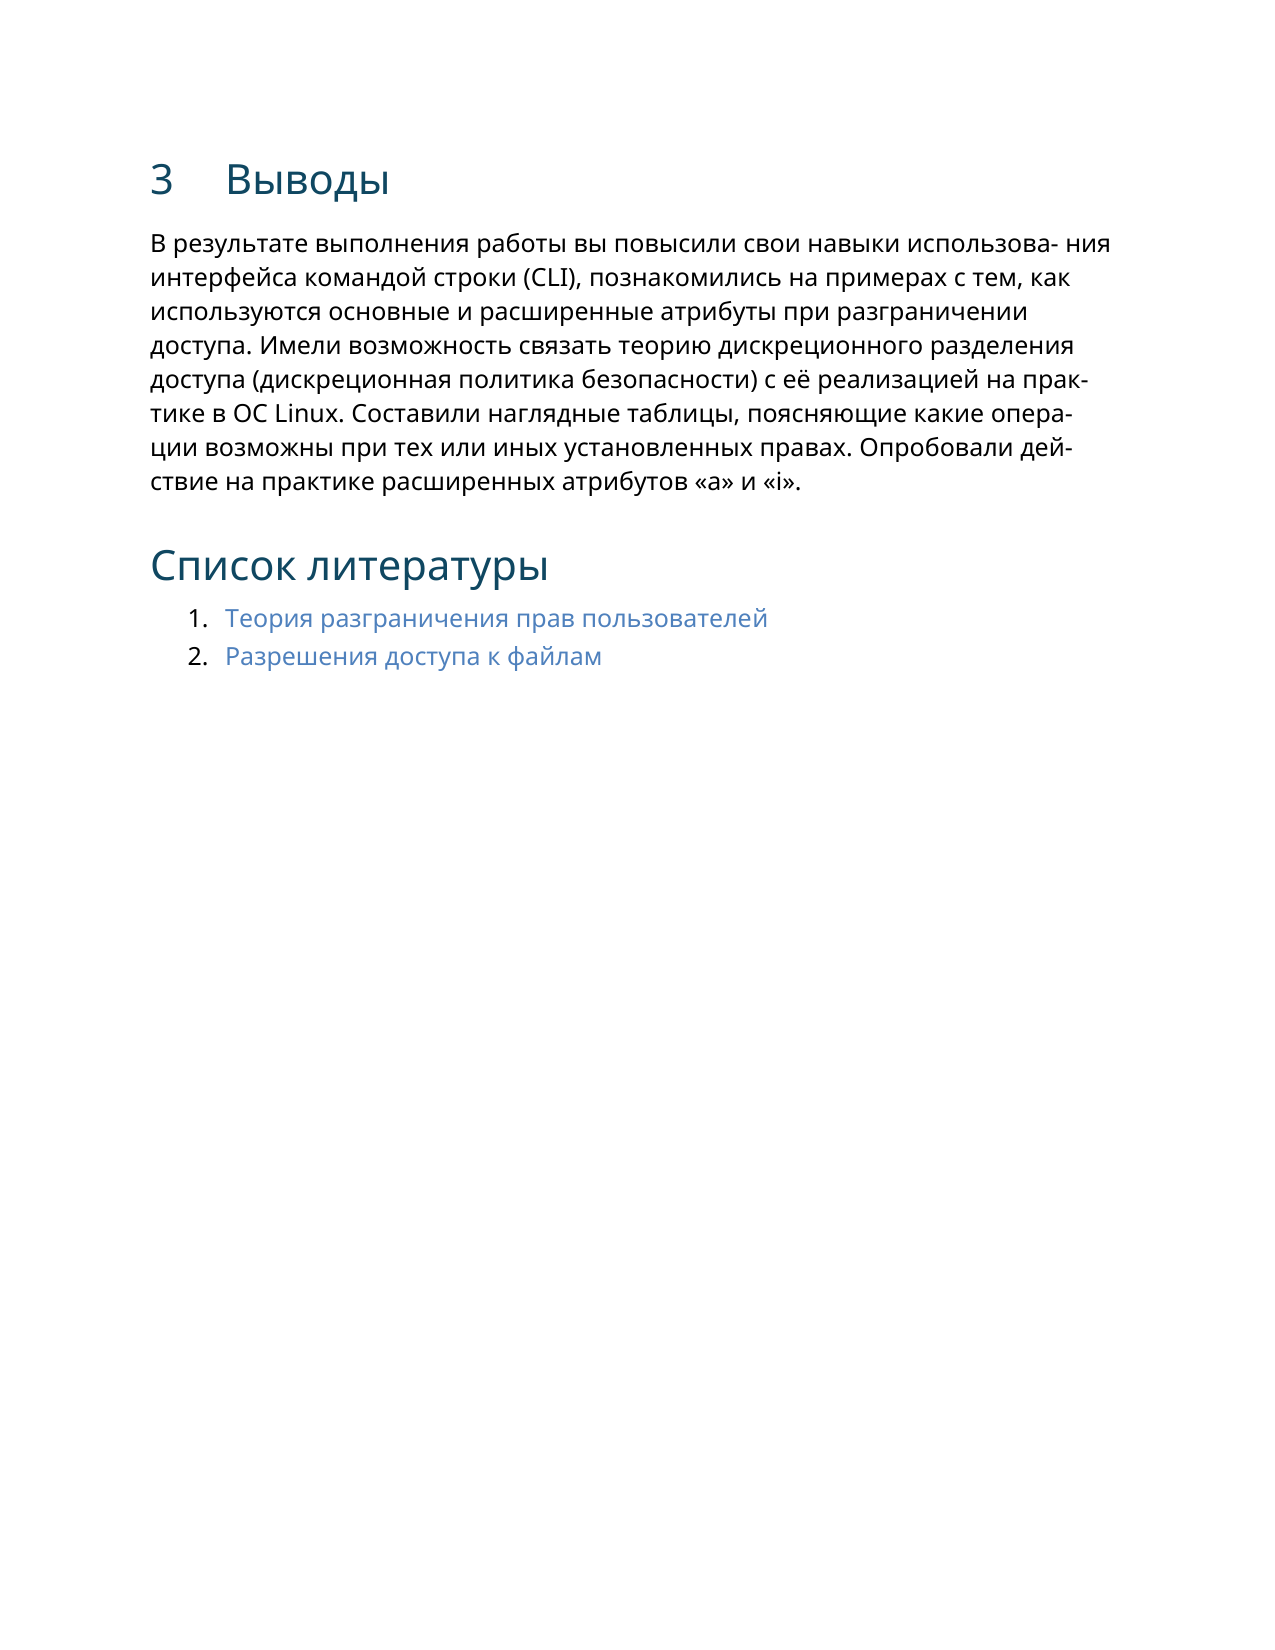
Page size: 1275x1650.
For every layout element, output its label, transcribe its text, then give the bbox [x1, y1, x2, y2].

list Теория разграничения прав пользователей [187, 601, 1125, 635]
subtitle Список литературы [150, 536, 1125, 592]
list Разрешения доступа к файлам [187, 638, 1125, 672]
text В результате выполнения работы вы повысили свои навыки использова- ния интерфейса командой строки (CLI), познакомились на примерах с тем, как используются основные и расширенные атрибуты при разграничении доступа. Имели возможность связать теорию дискреционного разделения доступа (дискреционная политика безопасности) с её реализацией на прак- тике в ОС Linux. Составили наглядные таблицы, поясняющие какие опера- ции возможны при тех или иных установленных правах. Опробовали дей- ствие на практике расширенных атрибутов «а» и «i». [150, 226, 1125, 498]
subtitle 3 Выводы [150, 150, 1125, 207]
